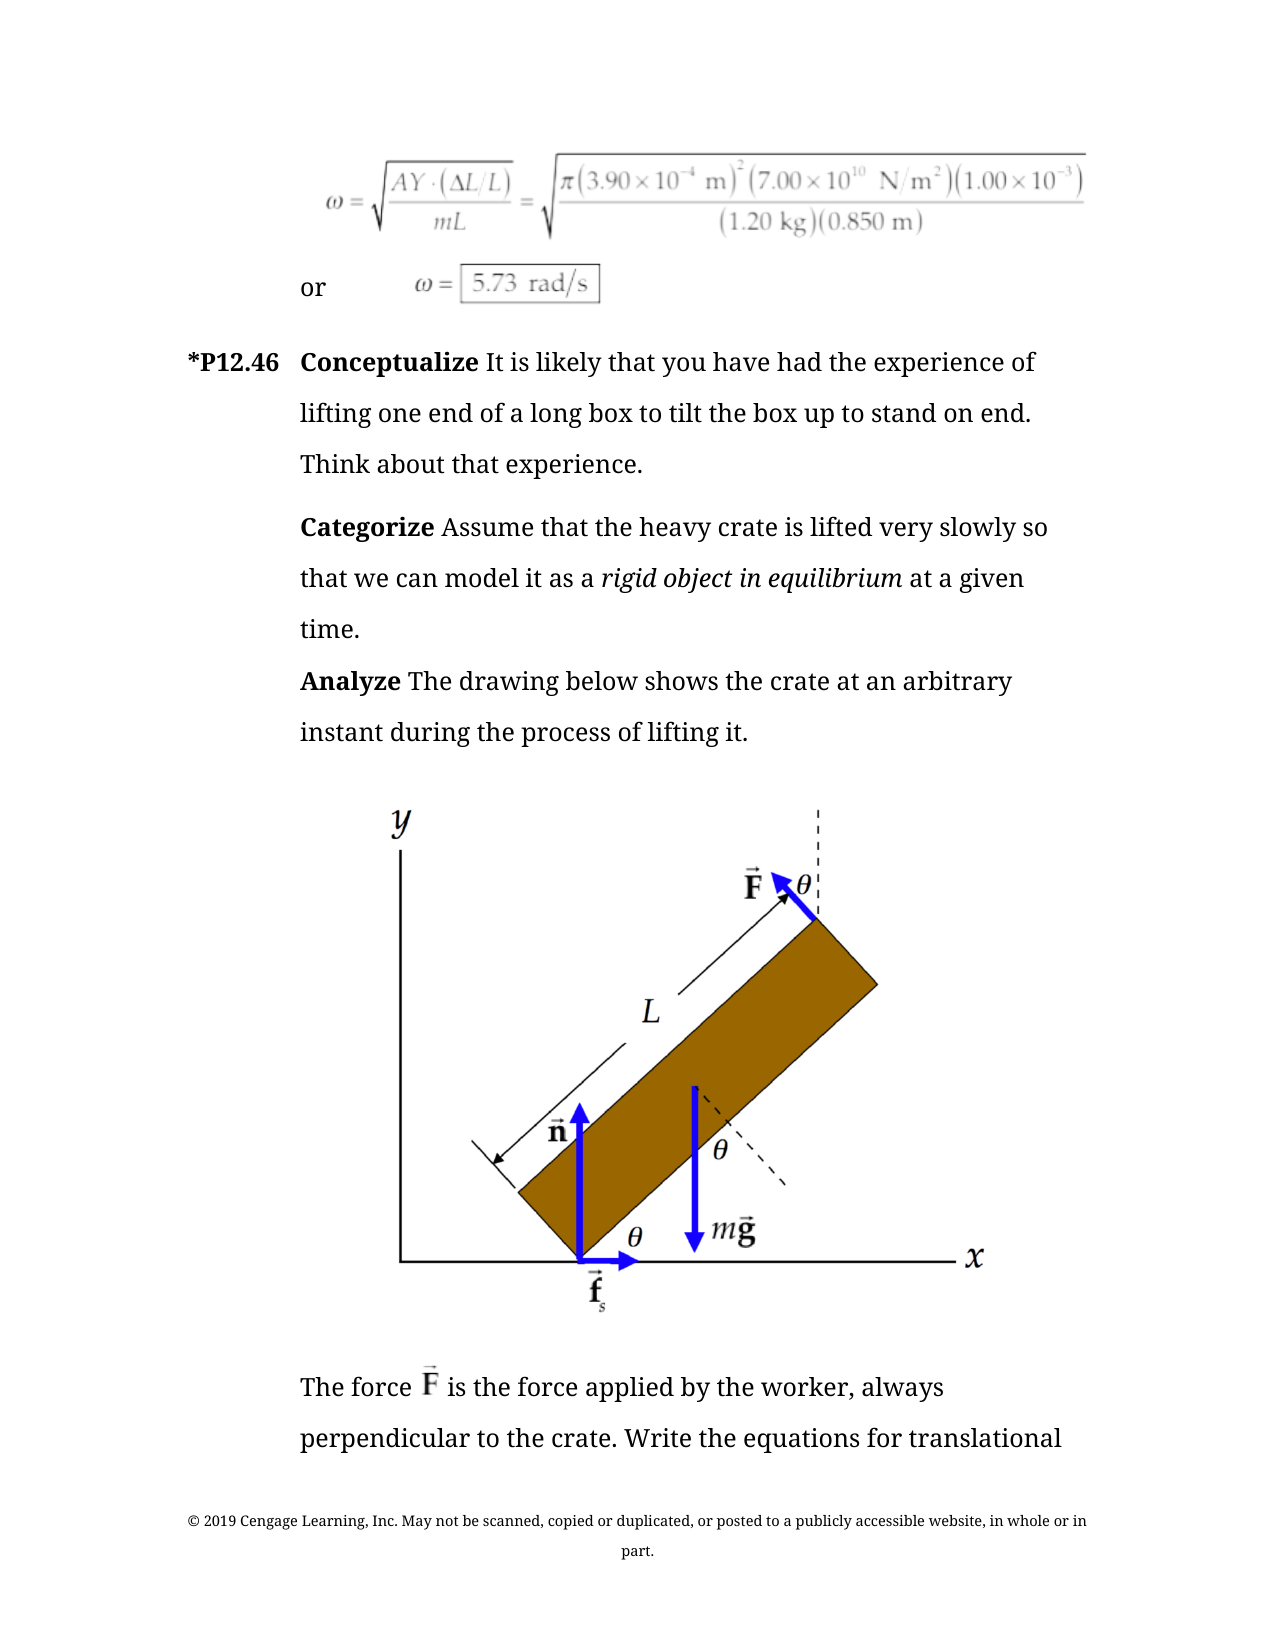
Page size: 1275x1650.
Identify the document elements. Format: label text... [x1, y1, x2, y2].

text or [187, 259, 1087, 315]
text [300, 1362, 1087, 1454]
text Analyze The drawing below shows the crate at an arbitrary instant during the process of lifting it. [300, 663, 1087, 748]
text *P12.46 Conceptualize It is likely that you have had the experience of lifting one end of a long box to tilt the box up to stand on end. Think about that experience. [187, 344, 1087, 481]
text Categorize Assume that the heavy crate is lifted very slowly so that we can model it as a rigid object in equilibrium at a given time. [300, 510, 1087, 646]
picture [349, 765, 1039, 1328]
